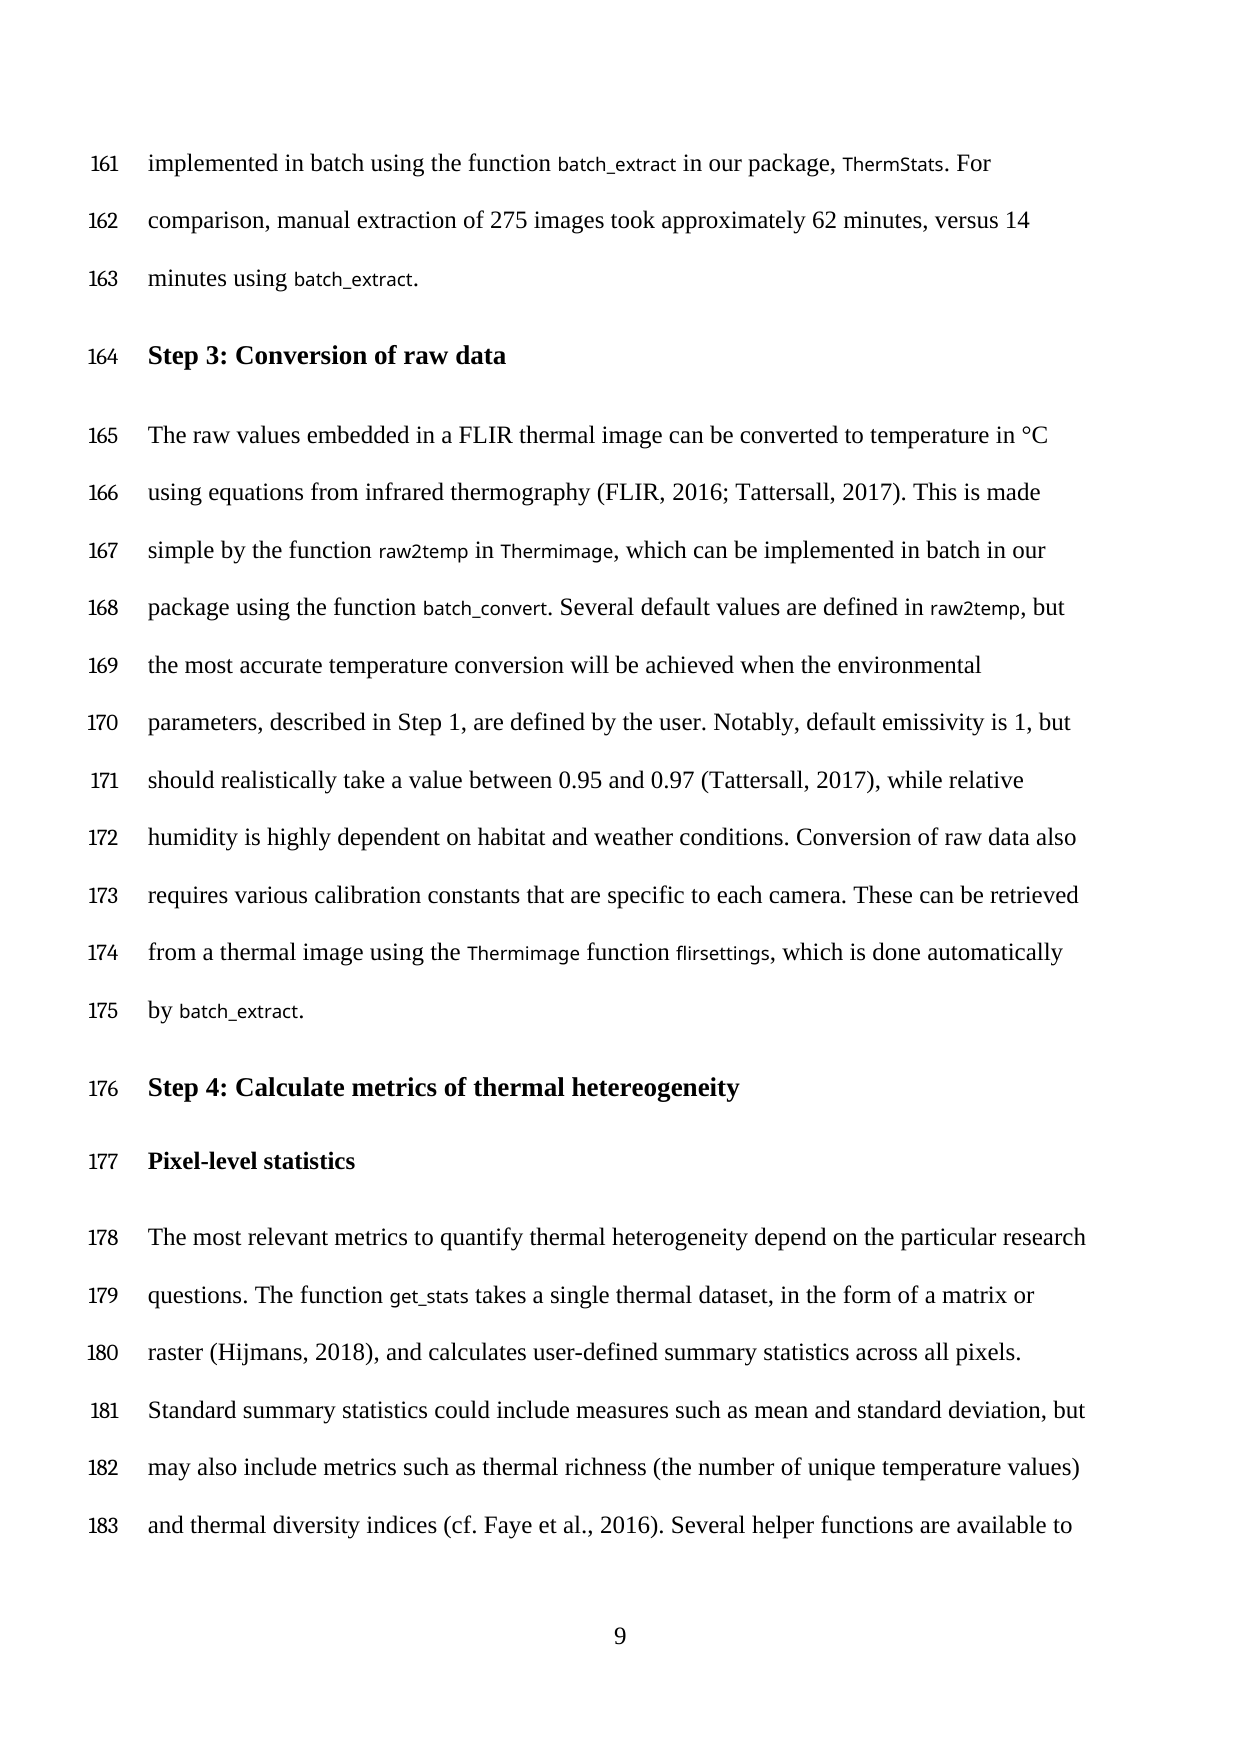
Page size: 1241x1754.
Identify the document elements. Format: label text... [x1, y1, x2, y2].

subtitle Step 4: Calculate metrics of thermal hetereogeneity [148, 1071, 1092, 1102]
subtitle Pixel-level statistics [148, 1146, 1092, 1175]
text The raw values embedded in a FLIR thermal image can be converted to temperature in °C using equations from infrared thermography (FLIR, 2016; Tattersall, 2017). This is made simple by the function raw2temp in Thermimage, which can be implemented in batch in our package using the function batch_convert. Several default values are defined in raw2temp, but the most accurate temperature conversion will be achieved when the environmental parameters, described in Step 1, are defined by the user. Notably, default emissivity is 1, but should realistically take a value between 0.95 and 0.97 (Tattersall, 2017), while relative humidity is highly dependent on habitat and weather conditions. Conversion of raw data also requires various calibration constants that are specific to each camera. These can be retrieved from a thermal image using the Thermimage function flirsettings, which is done automatically by batch_extract. [148, 420, 1092, 1024]
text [148, 148, 1092, 291]
subtitle Step 3: Conversion of raw data [148, 339, 1092, 370]
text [148, 1222, 1092, 1538]
